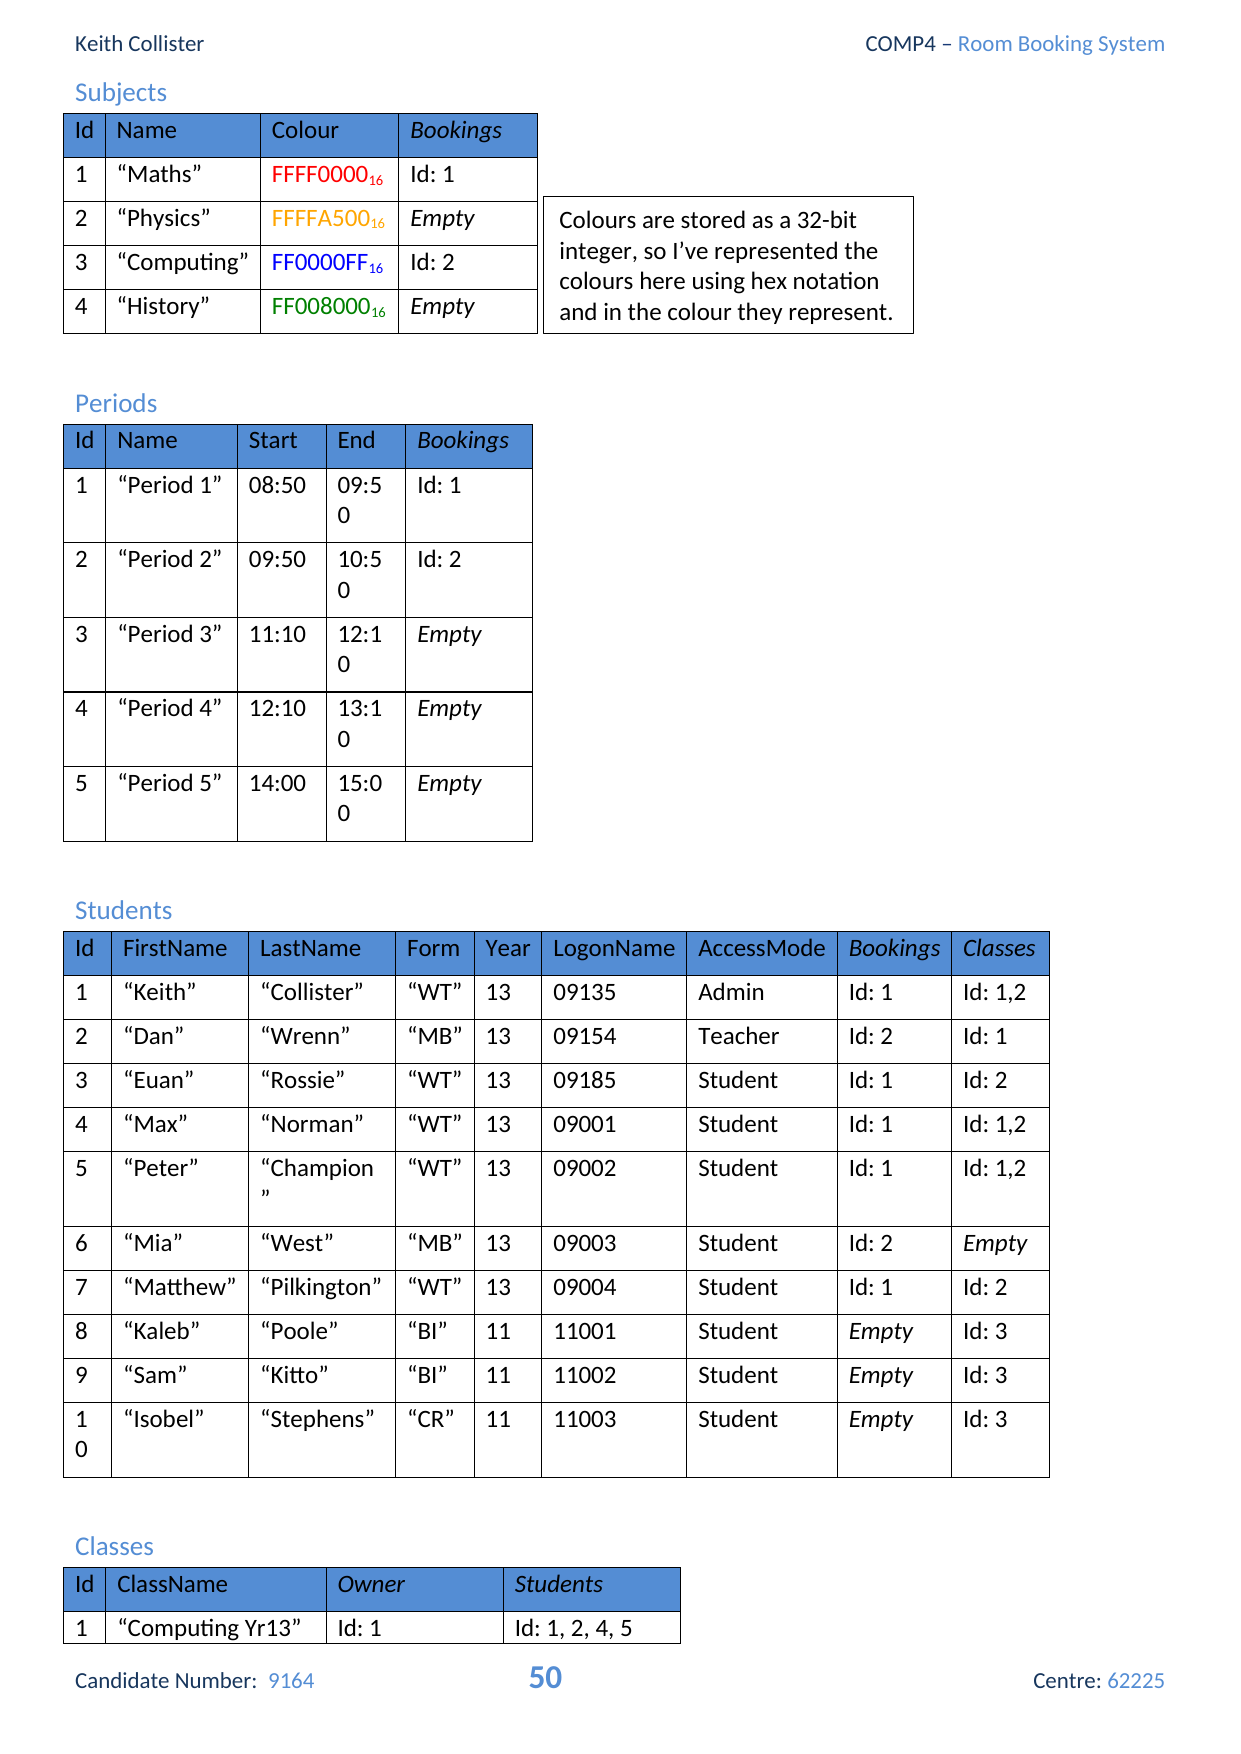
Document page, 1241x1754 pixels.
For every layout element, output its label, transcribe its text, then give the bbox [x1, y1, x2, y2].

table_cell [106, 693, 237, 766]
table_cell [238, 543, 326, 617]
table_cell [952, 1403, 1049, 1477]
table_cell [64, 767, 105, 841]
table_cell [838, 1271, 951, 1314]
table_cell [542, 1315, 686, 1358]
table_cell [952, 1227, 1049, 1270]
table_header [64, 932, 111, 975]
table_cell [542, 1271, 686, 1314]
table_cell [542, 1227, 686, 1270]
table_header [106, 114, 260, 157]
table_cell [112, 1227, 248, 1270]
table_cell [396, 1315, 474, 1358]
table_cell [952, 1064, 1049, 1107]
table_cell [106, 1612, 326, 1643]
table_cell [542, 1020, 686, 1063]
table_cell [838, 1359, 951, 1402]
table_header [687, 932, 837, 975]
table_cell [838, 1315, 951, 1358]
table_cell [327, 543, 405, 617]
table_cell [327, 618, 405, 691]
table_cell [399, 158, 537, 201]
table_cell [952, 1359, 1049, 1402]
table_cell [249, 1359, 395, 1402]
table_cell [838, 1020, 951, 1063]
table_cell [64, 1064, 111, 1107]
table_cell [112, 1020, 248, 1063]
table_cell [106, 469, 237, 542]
subtitle Students [75, 893, 1165, 926]
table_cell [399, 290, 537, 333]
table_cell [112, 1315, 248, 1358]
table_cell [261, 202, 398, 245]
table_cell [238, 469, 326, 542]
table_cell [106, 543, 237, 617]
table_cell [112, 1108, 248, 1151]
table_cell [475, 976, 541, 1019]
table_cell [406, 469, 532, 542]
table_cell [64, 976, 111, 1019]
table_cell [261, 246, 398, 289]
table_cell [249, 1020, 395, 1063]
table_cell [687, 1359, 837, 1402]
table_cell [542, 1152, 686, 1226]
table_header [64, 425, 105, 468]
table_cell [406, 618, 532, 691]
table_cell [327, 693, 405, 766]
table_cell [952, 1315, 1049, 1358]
subtitle Subjects [75, 75, 1165, 108]
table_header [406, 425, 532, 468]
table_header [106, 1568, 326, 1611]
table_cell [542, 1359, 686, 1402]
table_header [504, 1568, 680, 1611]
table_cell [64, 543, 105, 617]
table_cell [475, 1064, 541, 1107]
subtitle Periods [75, 386, 1165, 419]
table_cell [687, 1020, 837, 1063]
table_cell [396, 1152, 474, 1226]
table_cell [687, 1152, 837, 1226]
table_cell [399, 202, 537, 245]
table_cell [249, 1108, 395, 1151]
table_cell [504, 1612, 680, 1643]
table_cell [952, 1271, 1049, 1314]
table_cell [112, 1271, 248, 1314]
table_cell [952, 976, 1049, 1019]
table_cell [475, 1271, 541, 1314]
subtitle Classes [75, 1529, 1165, 1562]
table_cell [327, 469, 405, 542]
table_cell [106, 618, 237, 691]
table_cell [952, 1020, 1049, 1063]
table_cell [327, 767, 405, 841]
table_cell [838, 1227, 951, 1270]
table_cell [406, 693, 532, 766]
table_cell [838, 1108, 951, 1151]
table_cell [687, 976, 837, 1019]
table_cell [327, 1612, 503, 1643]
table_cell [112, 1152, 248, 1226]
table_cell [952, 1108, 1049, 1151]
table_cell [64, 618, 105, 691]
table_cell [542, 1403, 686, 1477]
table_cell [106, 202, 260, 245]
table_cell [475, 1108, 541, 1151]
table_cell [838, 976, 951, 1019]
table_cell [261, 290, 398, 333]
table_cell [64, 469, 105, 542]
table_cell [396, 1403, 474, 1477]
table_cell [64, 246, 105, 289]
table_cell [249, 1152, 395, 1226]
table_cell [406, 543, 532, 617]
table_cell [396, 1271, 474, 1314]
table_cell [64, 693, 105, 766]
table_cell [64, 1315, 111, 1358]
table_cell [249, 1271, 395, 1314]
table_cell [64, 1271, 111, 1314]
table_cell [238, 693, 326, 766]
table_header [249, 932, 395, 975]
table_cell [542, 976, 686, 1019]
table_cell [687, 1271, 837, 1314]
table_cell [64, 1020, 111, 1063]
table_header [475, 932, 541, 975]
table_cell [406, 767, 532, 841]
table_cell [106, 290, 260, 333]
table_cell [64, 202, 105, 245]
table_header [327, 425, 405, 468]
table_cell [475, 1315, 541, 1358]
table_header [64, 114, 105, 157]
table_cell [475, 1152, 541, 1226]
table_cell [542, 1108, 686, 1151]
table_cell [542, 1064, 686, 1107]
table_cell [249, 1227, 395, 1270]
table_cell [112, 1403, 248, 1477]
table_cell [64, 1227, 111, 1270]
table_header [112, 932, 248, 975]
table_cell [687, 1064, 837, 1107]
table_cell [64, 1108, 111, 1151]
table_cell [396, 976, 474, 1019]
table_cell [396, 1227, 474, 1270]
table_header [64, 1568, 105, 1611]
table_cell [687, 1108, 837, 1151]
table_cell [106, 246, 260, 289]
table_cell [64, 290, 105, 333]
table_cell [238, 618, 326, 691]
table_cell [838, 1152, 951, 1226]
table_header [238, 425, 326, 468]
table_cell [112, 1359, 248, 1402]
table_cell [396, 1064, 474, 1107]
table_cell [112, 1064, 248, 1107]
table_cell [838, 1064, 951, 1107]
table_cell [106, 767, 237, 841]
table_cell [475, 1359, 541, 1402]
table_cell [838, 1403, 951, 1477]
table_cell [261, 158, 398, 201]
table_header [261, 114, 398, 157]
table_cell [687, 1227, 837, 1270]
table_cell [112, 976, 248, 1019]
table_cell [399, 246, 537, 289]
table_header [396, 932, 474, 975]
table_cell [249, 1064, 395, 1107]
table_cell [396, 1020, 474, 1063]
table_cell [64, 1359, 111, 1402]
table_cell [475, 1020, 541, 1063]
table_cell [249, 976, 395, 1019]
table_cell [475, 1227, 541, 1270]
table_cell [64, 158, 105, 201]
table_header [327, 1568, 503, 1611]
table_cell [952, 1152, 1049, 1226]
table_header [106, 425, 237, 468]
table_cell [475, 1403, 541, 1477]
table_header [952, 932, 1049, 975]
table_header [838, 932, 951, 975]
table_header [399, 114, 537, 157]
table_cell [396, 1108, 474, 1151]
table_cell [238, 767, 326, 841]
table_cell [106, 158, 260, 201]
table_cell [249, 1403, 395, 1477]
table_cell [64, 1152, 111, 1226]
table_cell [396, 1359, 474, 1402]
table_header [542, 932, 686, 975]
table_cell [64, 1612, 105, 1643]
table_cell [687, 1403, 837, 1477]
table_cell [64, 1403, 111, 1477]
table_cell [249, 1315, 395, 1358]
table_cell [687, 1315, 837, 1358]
